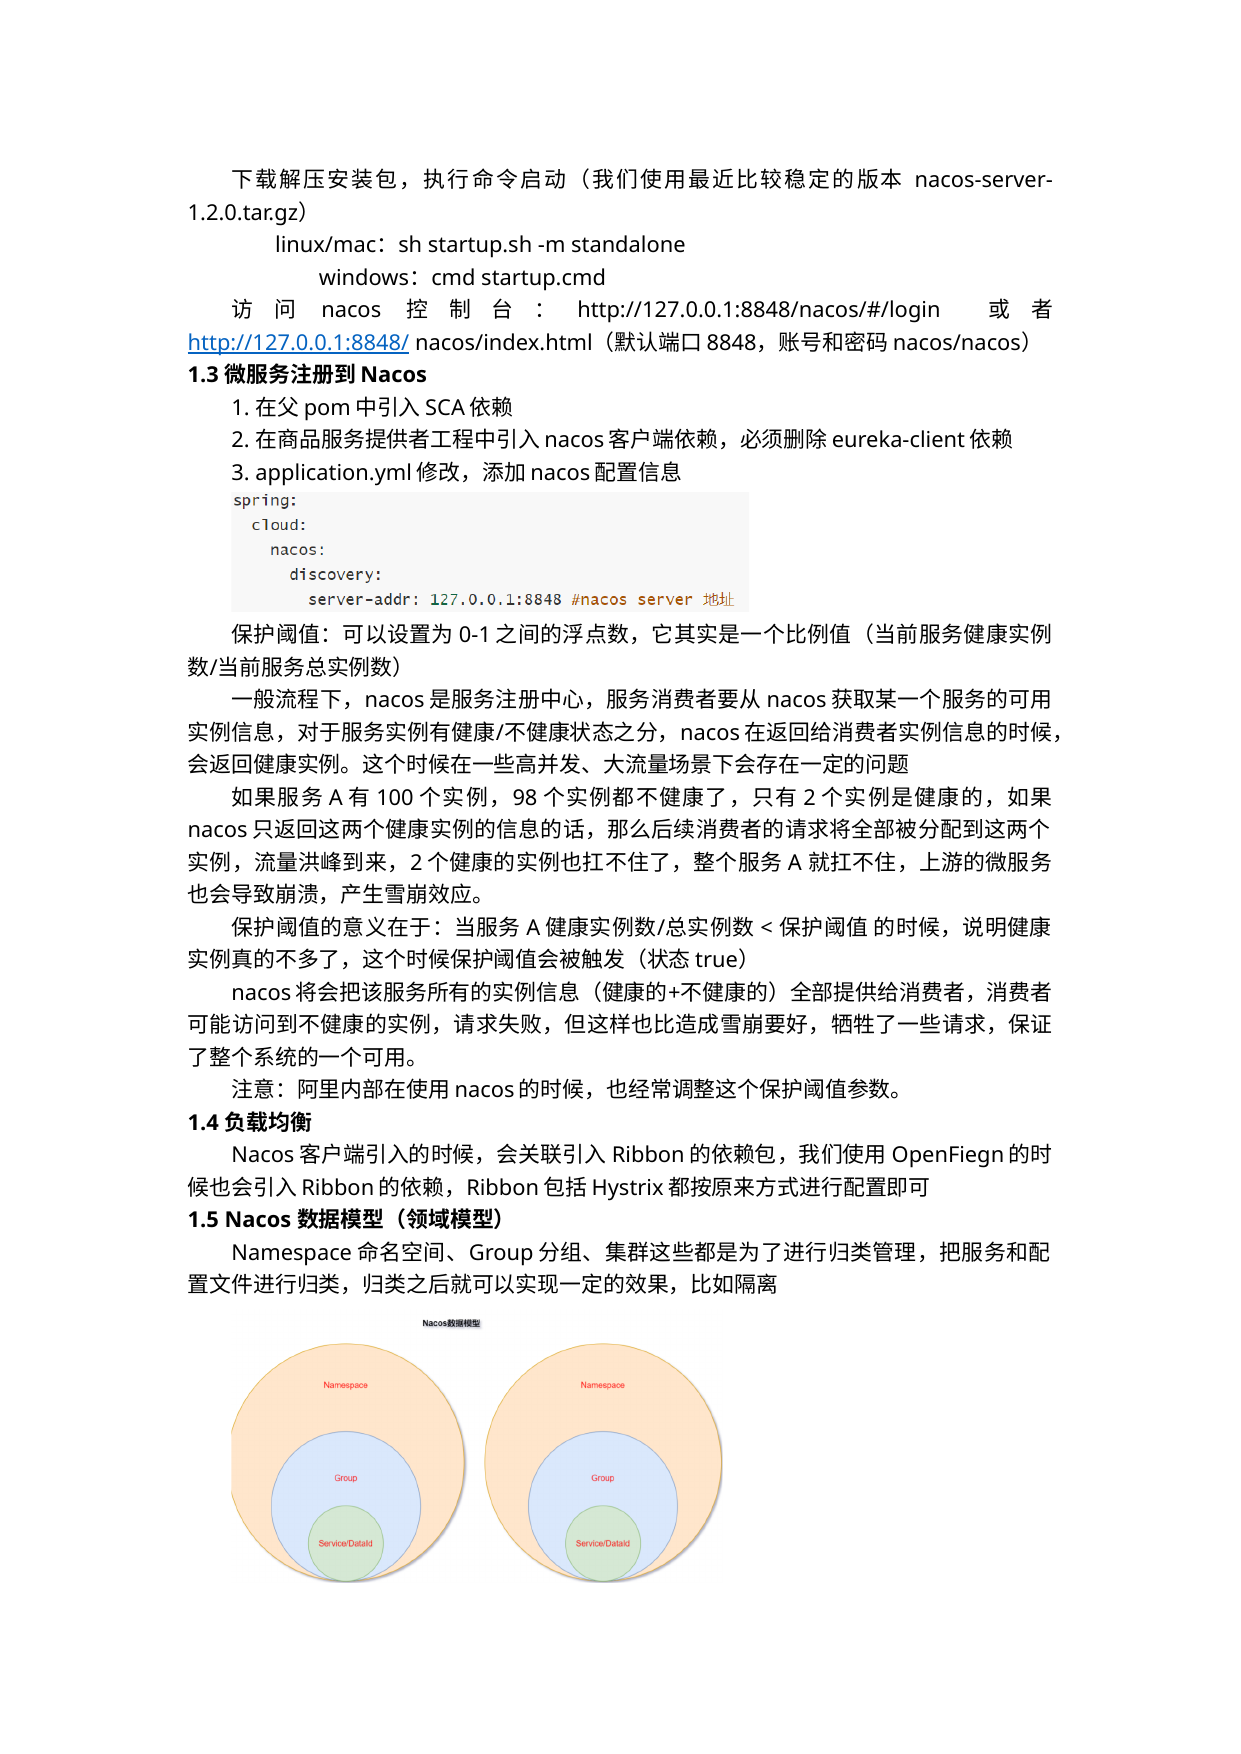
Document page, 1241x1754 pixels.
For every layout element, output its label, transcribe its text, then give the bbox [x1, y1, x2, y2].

picture [231, 1309, 723, 1583]
picture [231, 492, 750, 612]
text 一般流程下，nacos是服务注册中心，服务消费者要从nacos获取某一个服务的可用实例信息，对于服务实例有健康/不健康状态之分，nacos在返回给消费者实例信息的时候，会返回健康实例。这个时候在一些高并发、大流量场景下会存在一定的问题 [187, 682, 1053, 779]
text 保护阈值：可以设置为0-1之间的浮点数，它其实是一个比例值（当前服务健康实例数/当前服务总实例数） [187, 617, 1053, 682]
text 保护阈值的意义在于：当服务A健康实例数/总实例数 < 保护阈值 的时候，说明健康实例真的不多了，这个时候保护阈值会被触发（状态true） [187, 909, 1053, 974]
text windows：cmd startup.cmd [187, 259, 1053, 292]
text 3. application.yml修改，添加nacos配置信息 [187, 454, 1053, 487]
text 下载解压安装包，执行命令启动（我们使用最近比较稳定的版本 nacos-server-1.2.0.tar.gz） [187, 162, 1053, 227]
text linux/mac：sh startup.sh -m standalone [187, 227, 1053, 259]
text 1. 在父pom中引入SCA依赖 [187, 389, 1053, 422]
text Namespace命名空间、Group分组、集群这些都是为了进行归类管理，把服务和配置文件进行归类，归类之后就可以实现一定的效果，比如隔离 [187, 1234, 1053, 1299]
text nacos将会把该服务所有的实例信息（健康的+不健康的）全部提供给消费者，消费者可能访问到不健康的实例，请求失败，但这样也比造成雪崩要好，牺牲了一些请求，保证了整个系统的一个可用。 [187, 974, 1053, 1072]
text 1.4 负载均衡 [187, 1104, 1053, 1137]
text 注意：阿里内部在使用nacos的时候，也经常调整这个保护阈值参数。 [187, 1072, 1053, 1104]
text 访问nacos控制台：http://127.0.0.1:8848/nacos/#/login 或者 http://127.0.0.1:8848/ nacos/index.html（默认端口8848，账号和密码 nacos/nacos） [187, 292, 1053, 357]
text 如果服务A有100个实例，98个实例都不健康了，只有2个实例是健康的，如果nacos只返回这两个健康实例的信息的话，那么后续消费者的请求将全部被分配到这两个实例，流量洪峰到来，2个健康的实例也扛不住了，整个服务A 就扛不住，上游的微服务也会导致崩溃，产生雪崩效应。 [187, 779, 1053, 909]
text 2. 在商品服务提供者工程中引入nacos客户端依赖，必须删除eureka-client依赖 [187, 422, 1053, 454]
text Nacos客户端引入的时候，会关联引入Ribbon的依赖包，我们使用OpenFiegn的时候也会引入Ribbon的依赖，Ribbon包括Hystrix都按原来方式进行配置即可 [187, 1137, 1053, 1202]
text 1.3 微服务注册到Nacos [187, 357, 1053, 389]
text 1.5 Nacos 数据模型（领域模型） [187, 1202, 1053, 1234]
